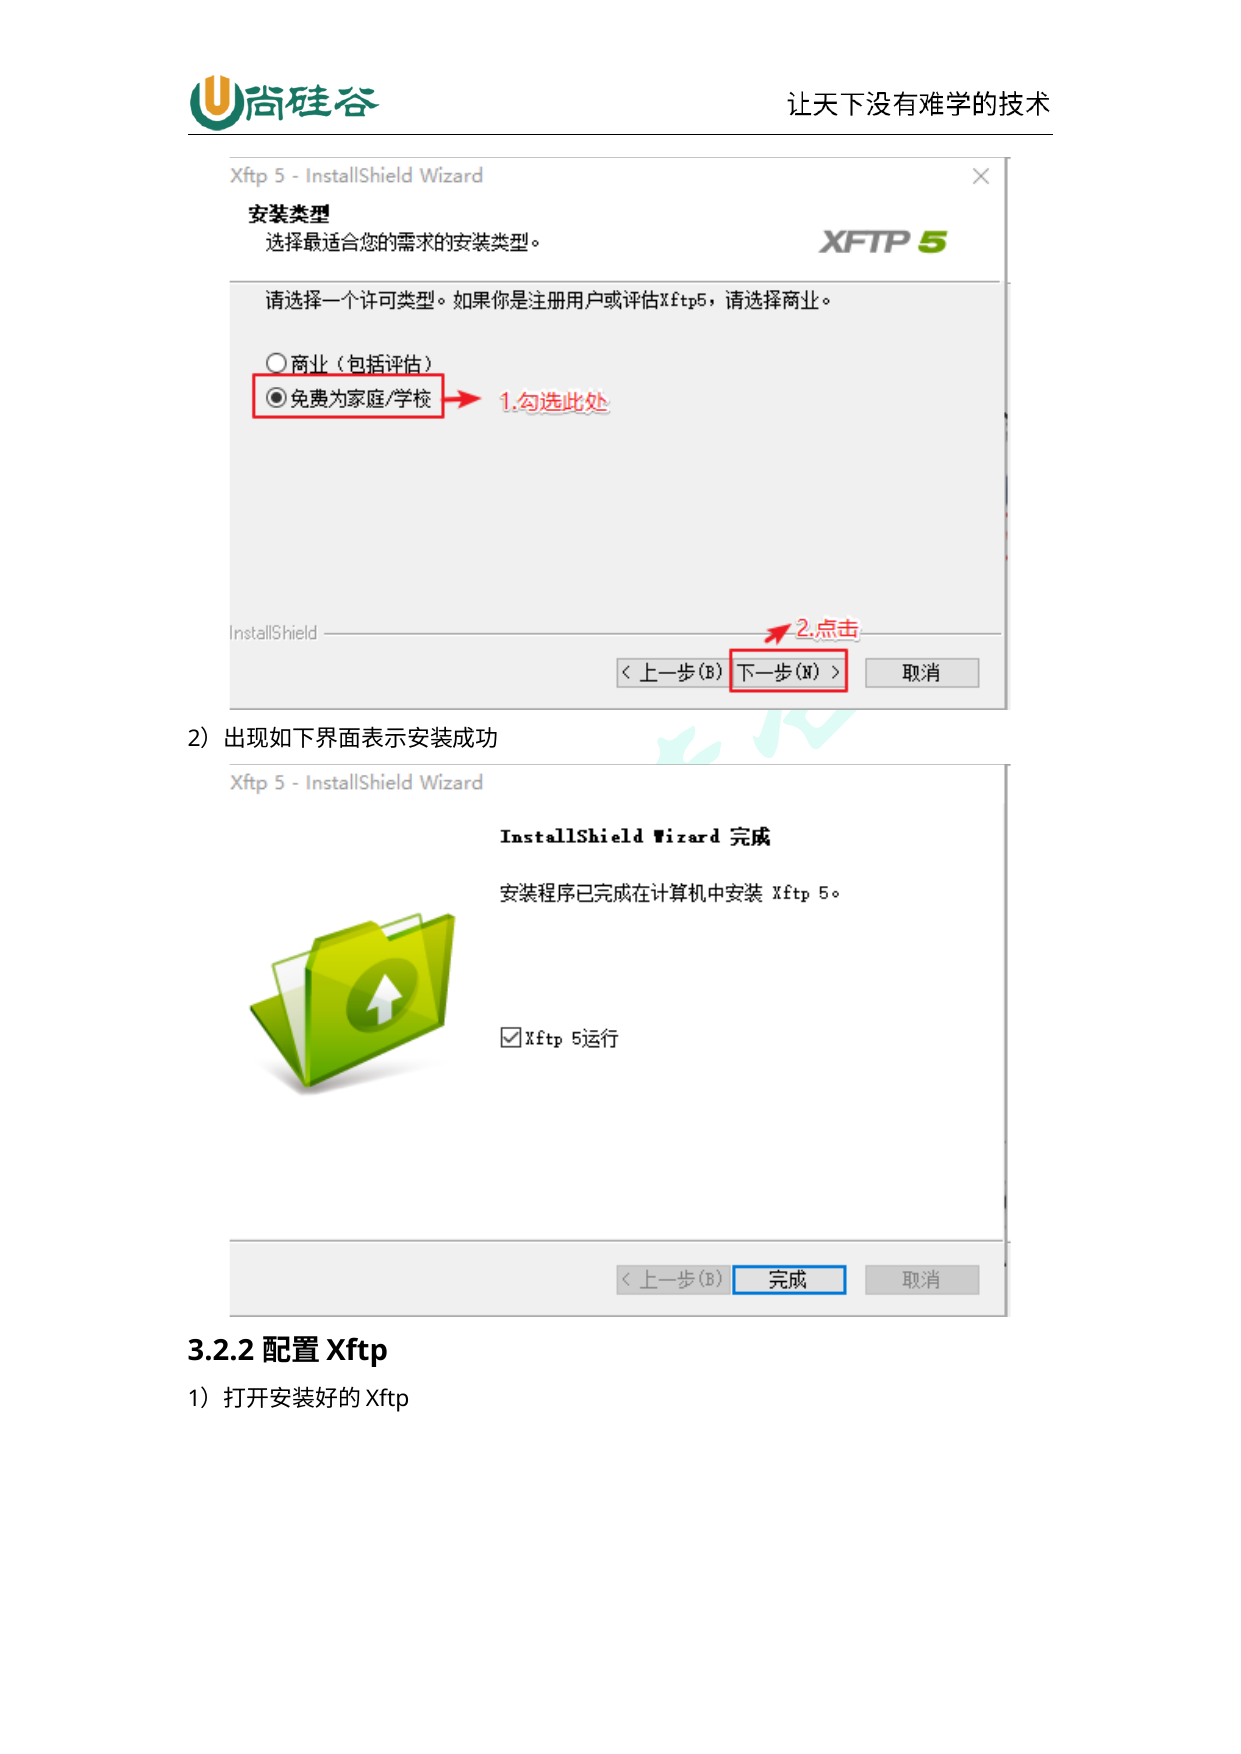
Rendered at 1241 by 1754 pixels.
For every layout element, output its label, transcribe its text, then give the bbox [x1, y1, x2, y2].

picture [229, 156, 1011, 710]
subtitle 3.2.2 配置Xftp [187, 1327, 1053, 1369]
picture [187, 73, 1053, 132]
text 2）出现如下界面表示安装成功 [187, 720, 1053, 753]
text 1）打开安装好的Xftp [187, 1380, 1053, 1413]
picture [229, 763, 1011, 1317]
